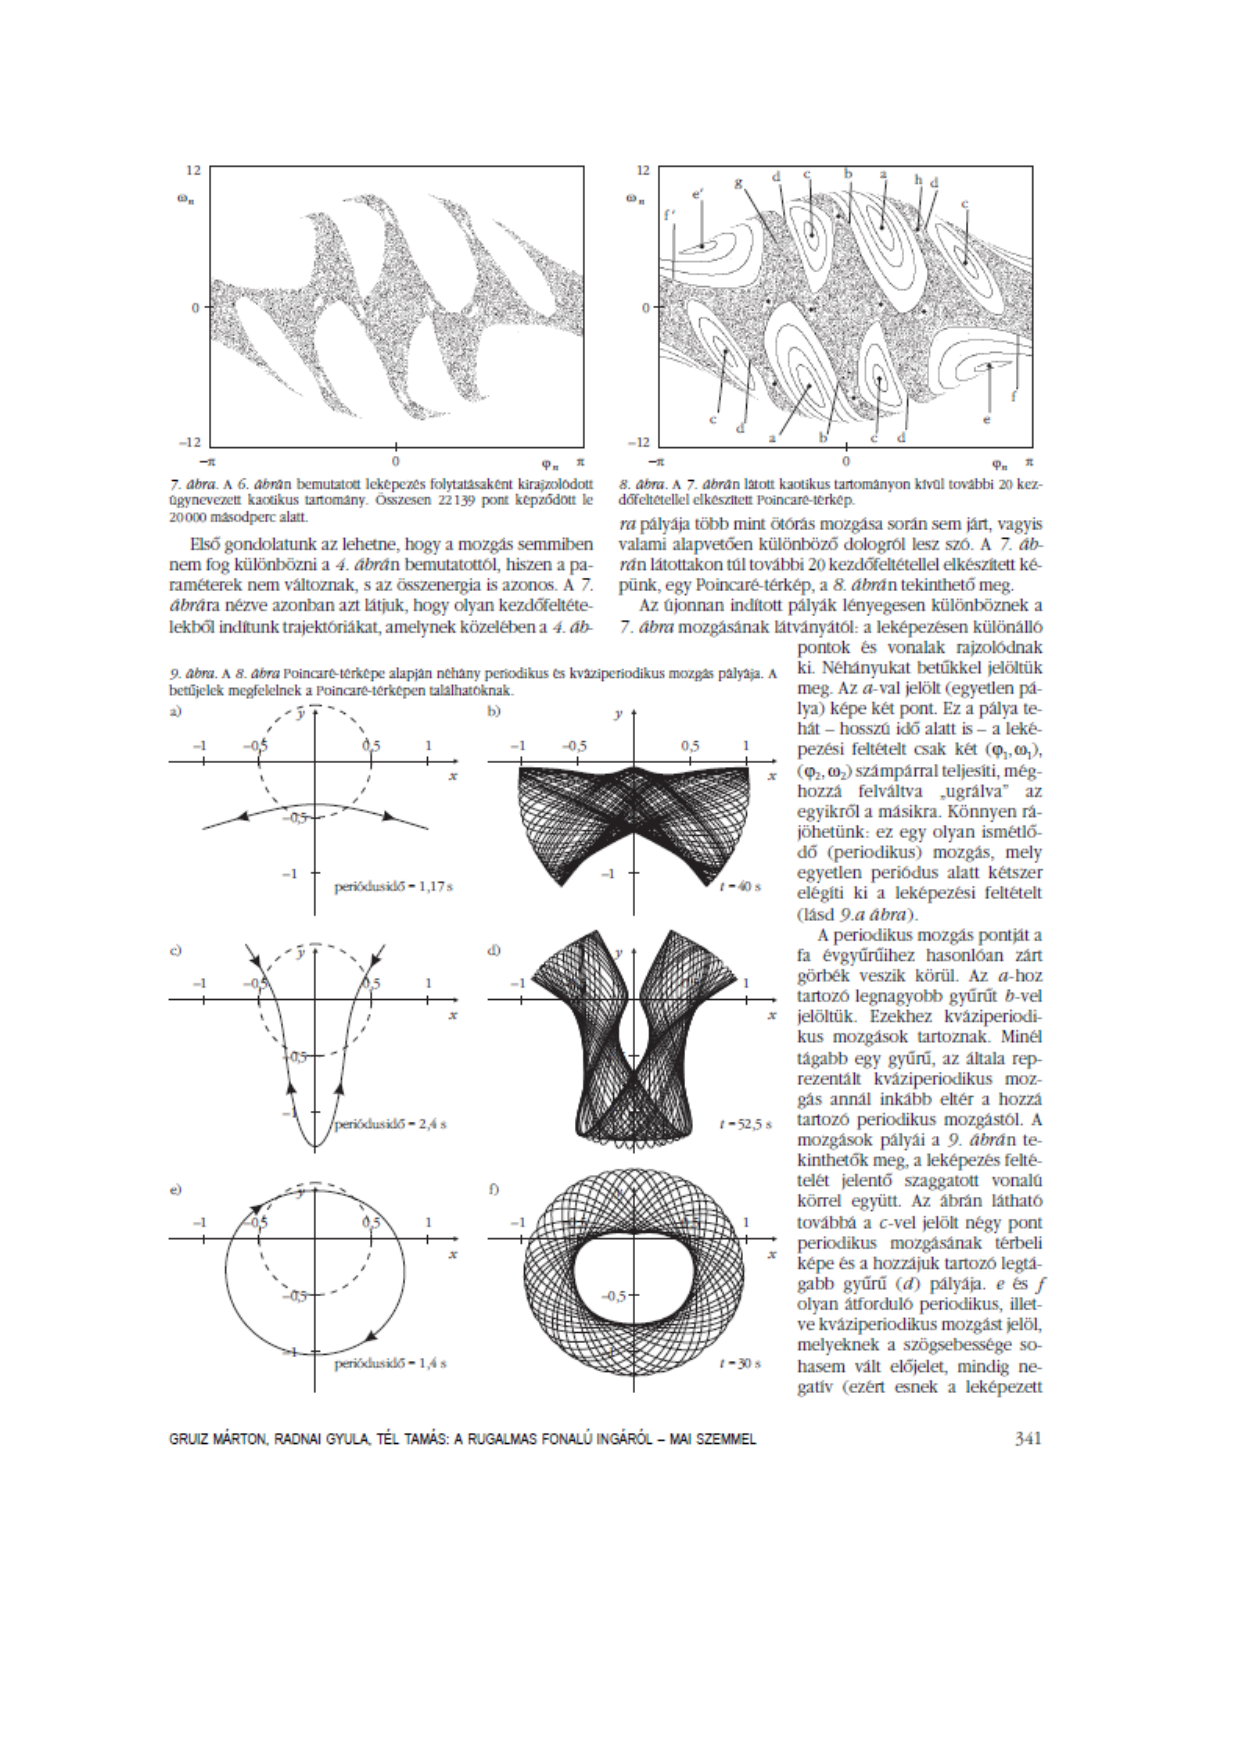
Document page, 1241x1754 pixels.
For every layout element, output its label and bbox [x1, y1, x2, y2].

picture [147, 147, 1062, 1468]
